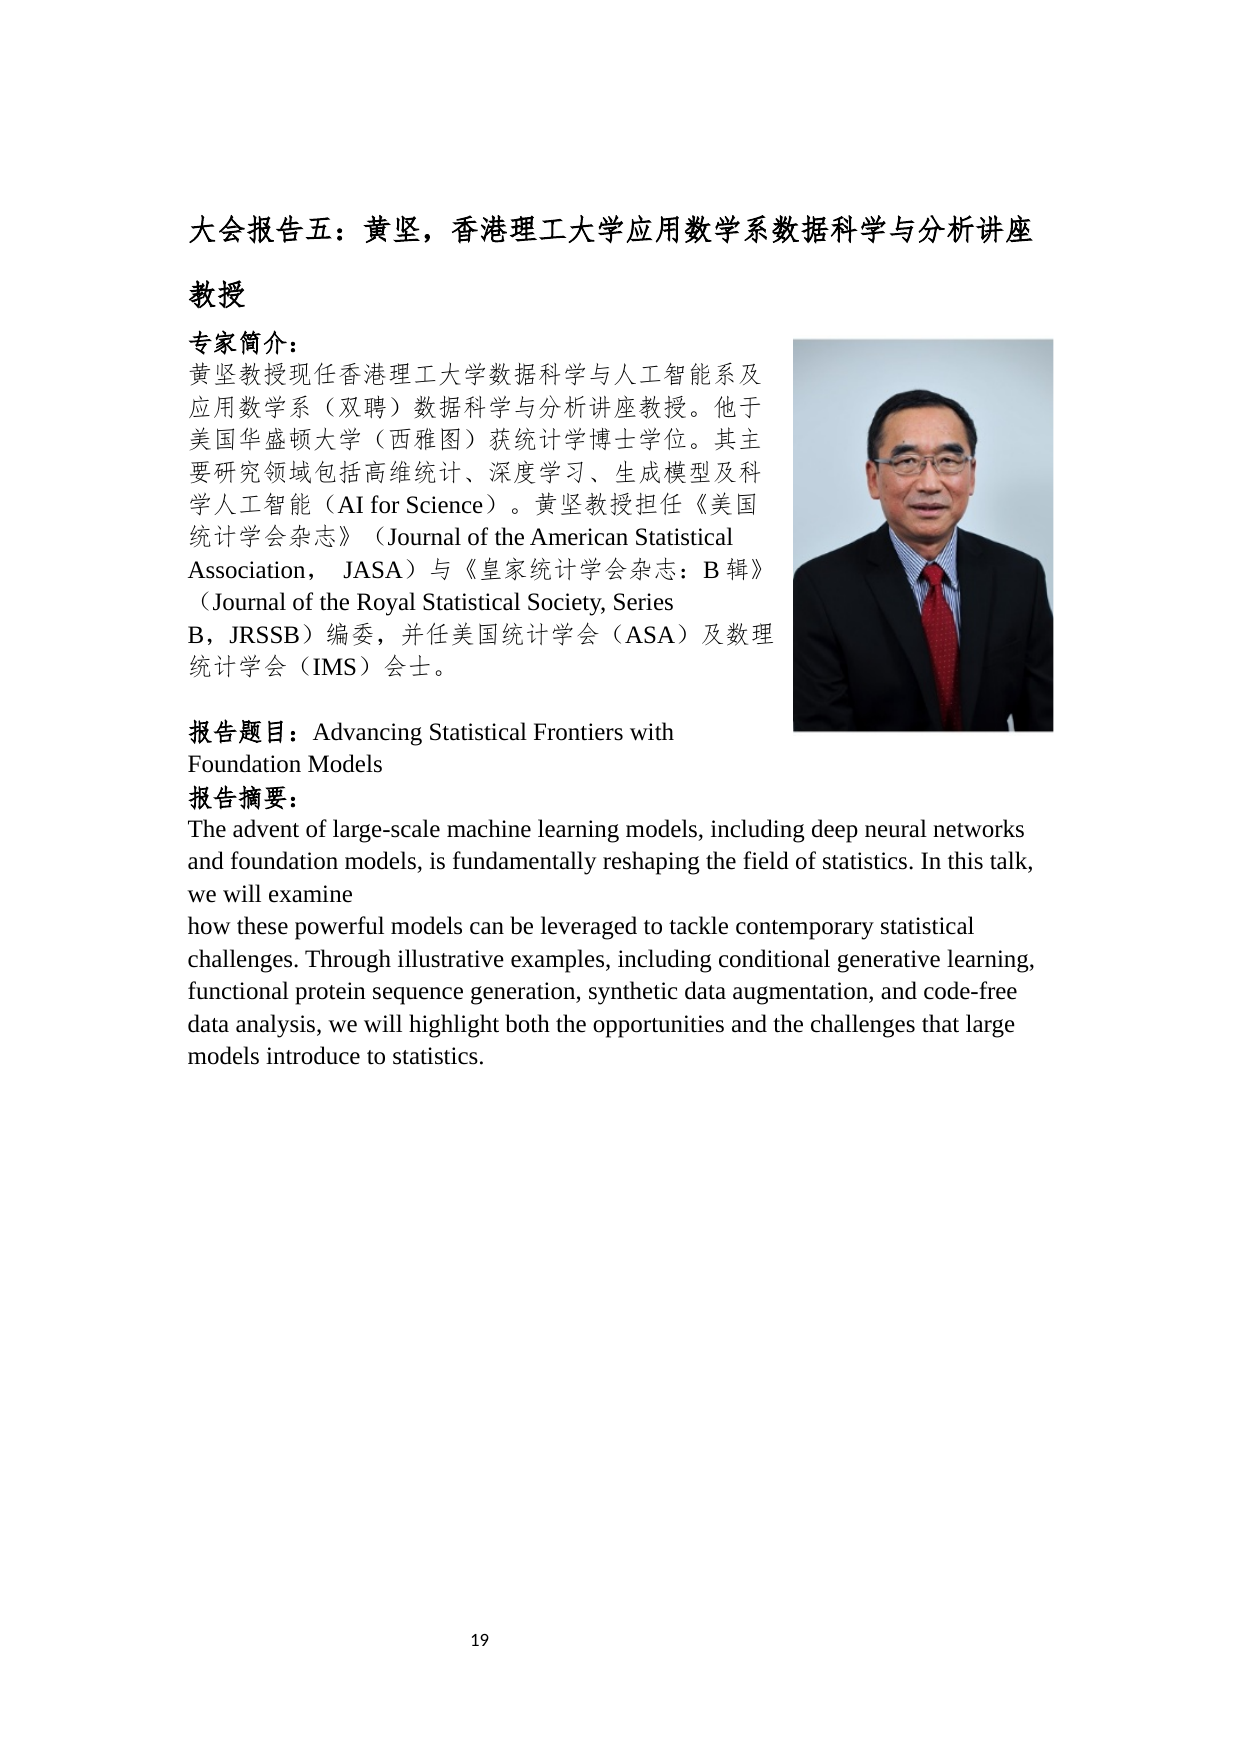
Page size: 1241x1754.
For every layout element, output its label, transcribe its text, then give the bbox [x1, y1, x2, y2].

text 黄坚教授现任香港理工大学数据科学与人工智能系及应用数学系（双聘）数据科学与分析讲座教授。他于美国华盛顿大学（西雅图）获统计学博士学位。其主要研究领域包括高维统计、深度学习、生成模型及科学人工智能（AI for Science）。黄坚教授担任《美国统计学会杂志》（Journal of the American Statistical Association， JASA）与《皇家统计学会杂志：B辑》（Journal of the Royal Statistical Society, Series B，JRSSB）编委，并任美国统计学会（ASA）及数理统计学会（IMS）会士。 [187, 357, 793, 682]
text how these powerful models can be leveraged to tackle contemporary statistical challenges. Through illustrative examples, including conditional generative learning, functional protein sequence generation, synthetic data augmentation, and code-free data analysis, we will highlight both the opportunities and the challenges that large models introduce to statistics. [187, 909, 1053, 1072]
text The advent of large-scale machine learning models, including deep neural networks and foundation models, is fundamentally reshaping the field of statistics. In this talk, we will examine [187, 812, 1053, 909]
picture [793, 335, 1054, 736]
text 专家简介： [187, 324, 1053, 357]
text 报告摘要： [187, 779, 1053, 812]
text 大会报告五：黄坚，香港理工大学应用数学系数据科学与分析讲座教授 [187, 194, 1053, 324]
text 报告题目：Advancing Statistical Frontiers with Foundation Models [187, 714, 1053, 779]
